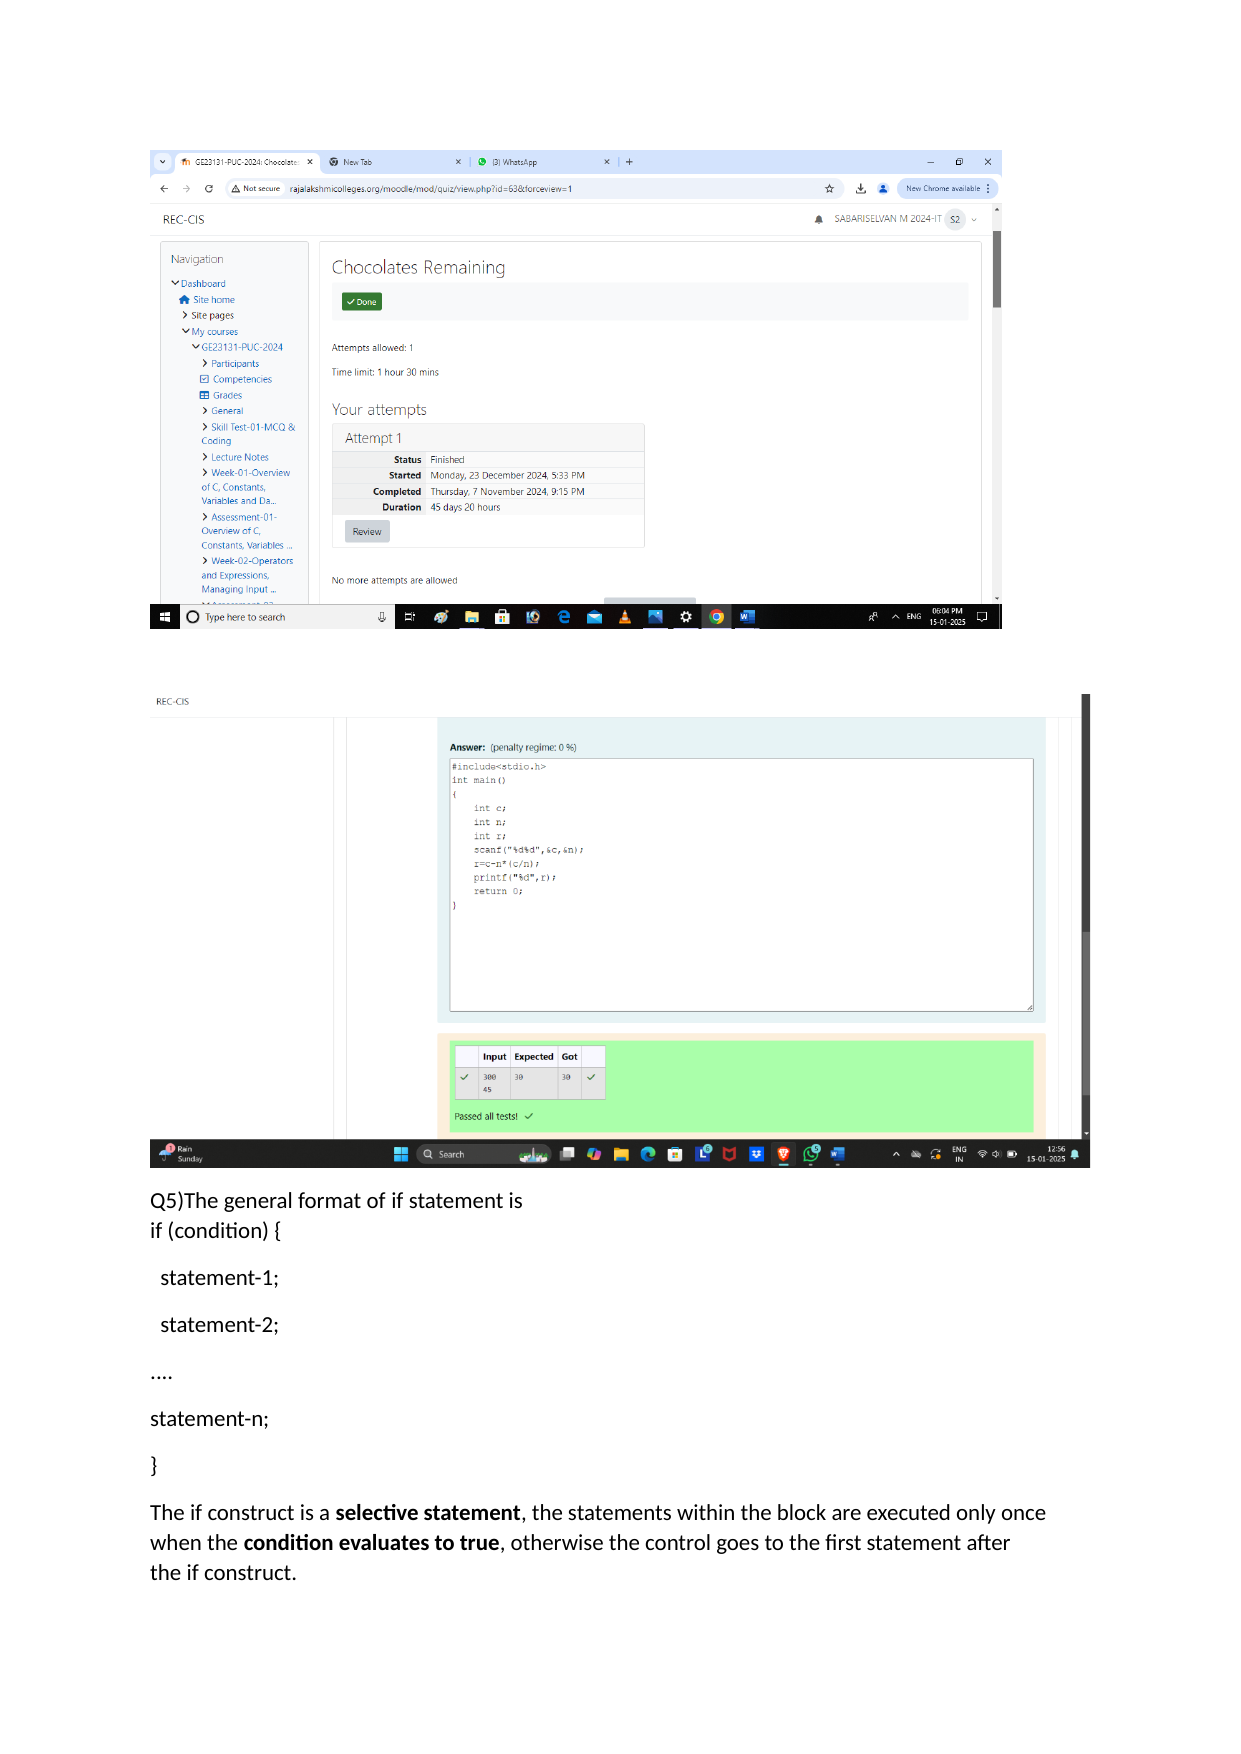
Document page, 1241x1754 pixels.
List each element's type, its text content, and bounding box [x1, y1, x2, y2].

picture [150, 150, 1002, 629]
text The if construct is a selective statement, the statements within the block are executed only once when the condition evaluates to true, otherwise the control goes to the first statement after the if construct. [150, 1498, 1090, 1586]
text statement-2; [150, 1310, 1090, 1338]
picture [150, 694, 1091, 1168]
text .... [150, 1357, 1090, 1385]
text } [150, 1451, 1090, 1479]
text statement-n; [150, 1404, 1090, 1432]
text Q5)The general format of if statement is if (condition) { [150, 1186, 1090, 1244]
text statement-1; [150, 1263, 1090, 1291]
